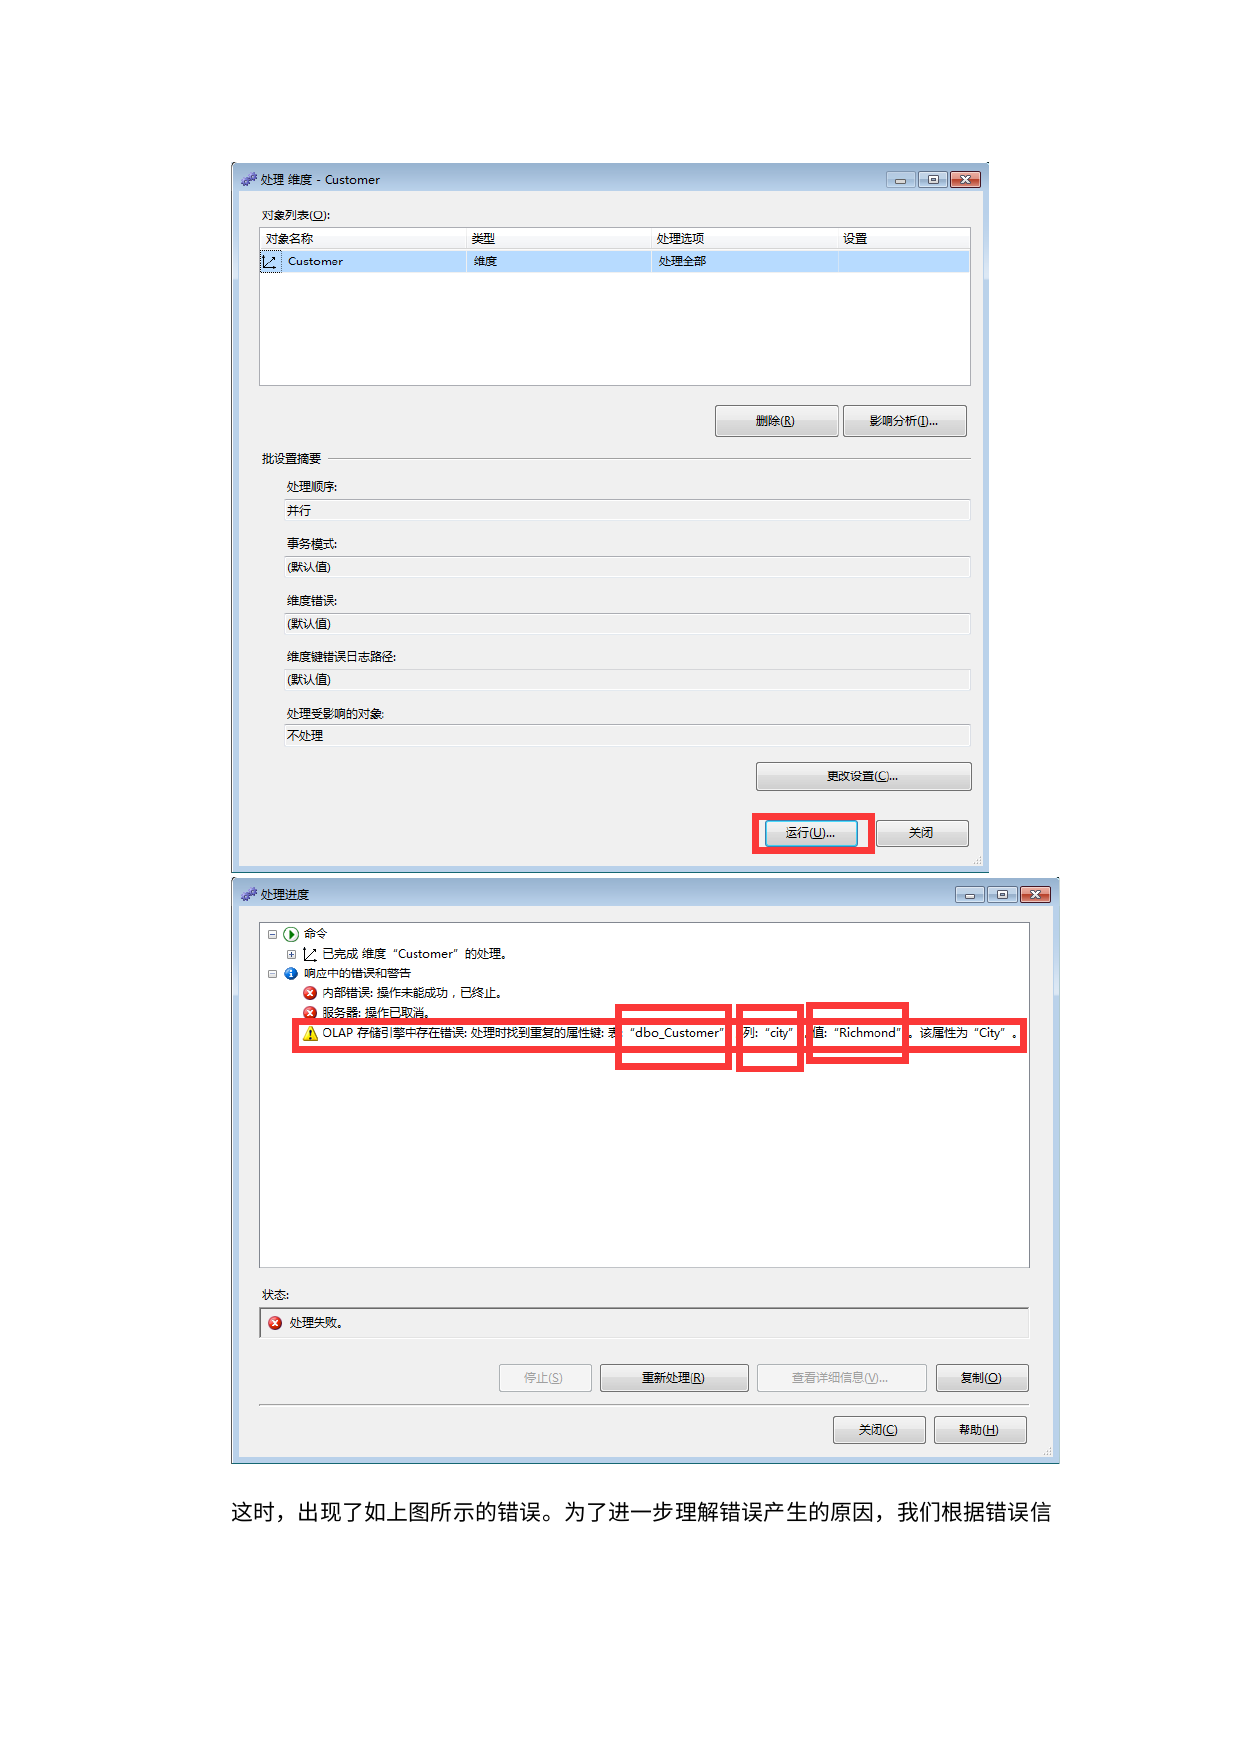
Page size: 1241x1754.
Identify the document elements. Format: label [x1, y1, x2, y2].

text [187, 1494, 1053, 1527]
picture [231, 877, 1060, 1464]
picture [231, 162, 989, 873]
